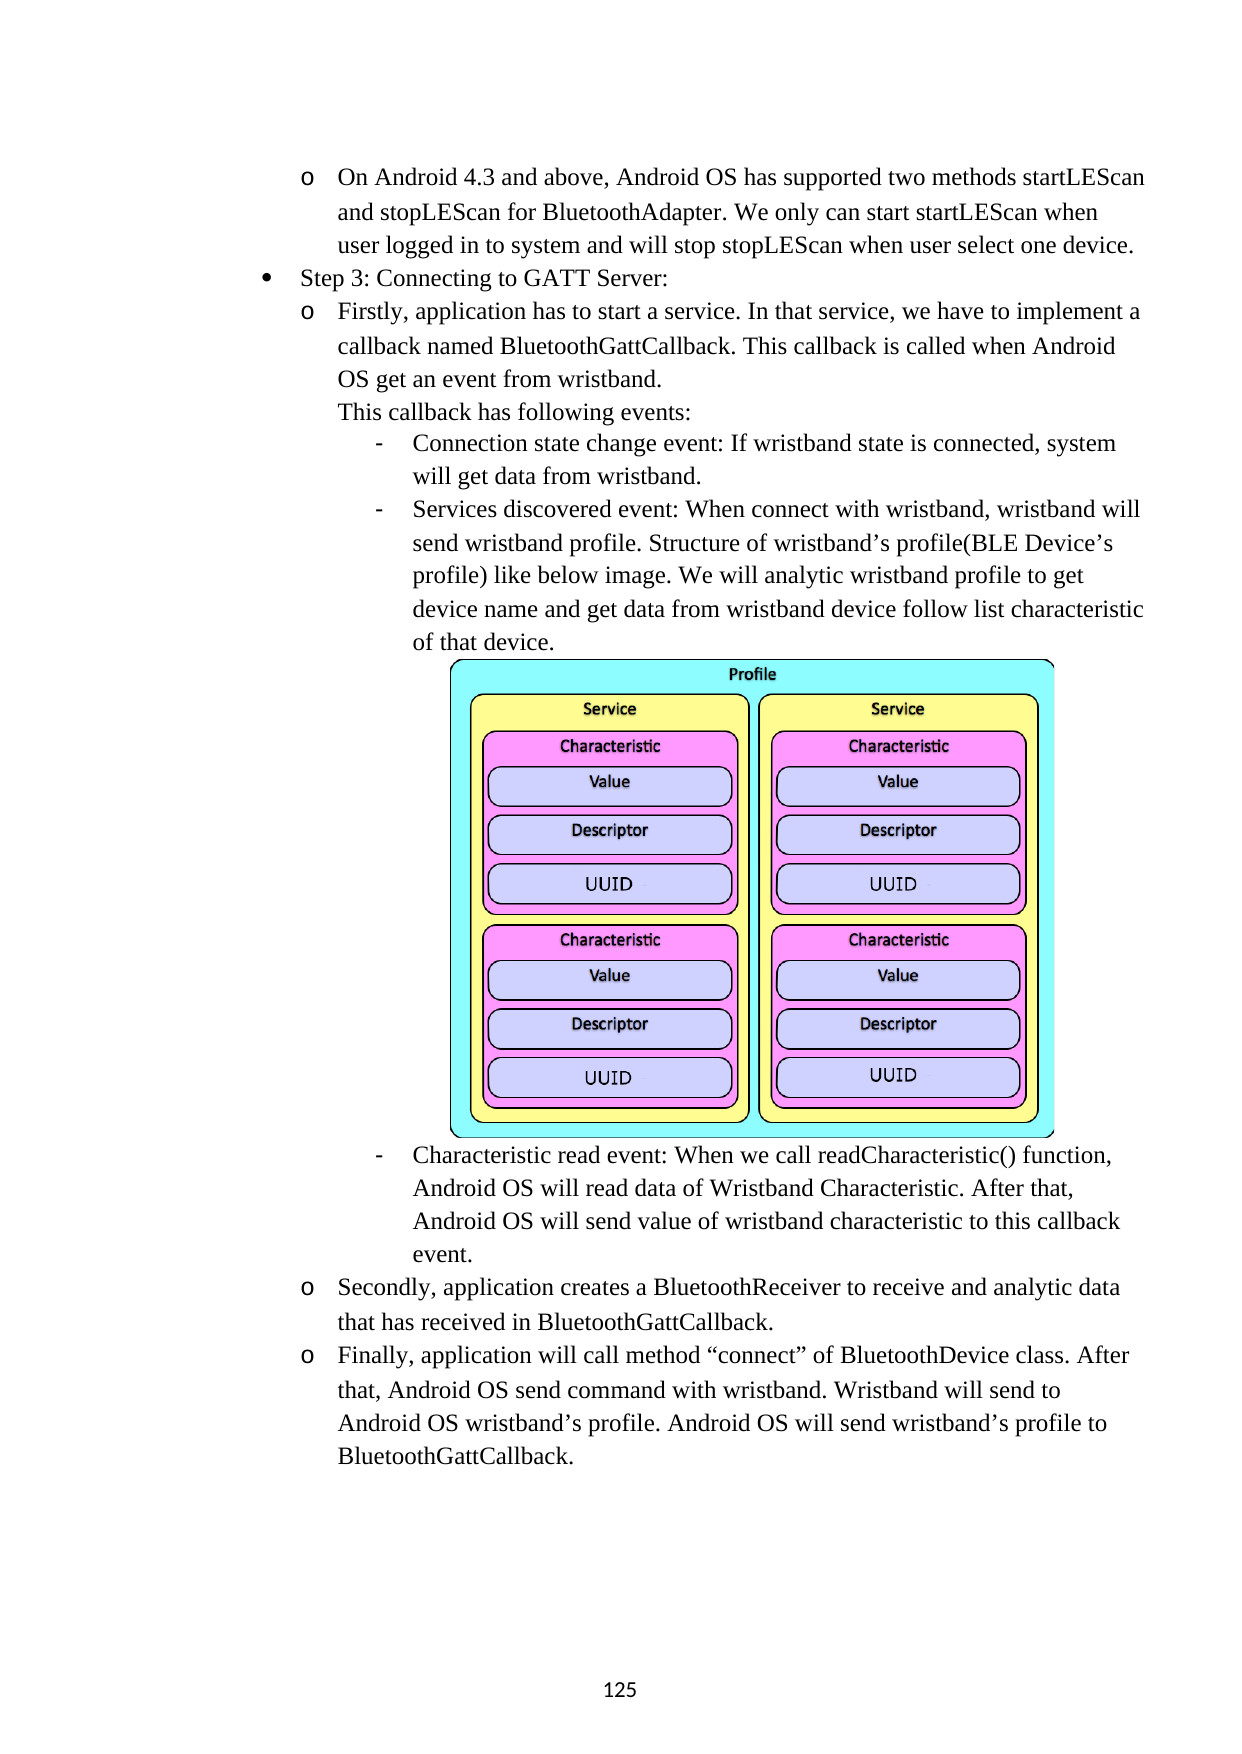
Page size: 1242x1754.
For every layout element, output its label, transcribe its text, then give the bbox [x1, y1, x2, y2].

list Connection state change event: If wristband state is connected, system will get data from wristband. [375, 428, 1146, 490]
list Step 3: Connecting to GATT Server: [262, 263, 1146, 292]
list Characteristic read event: When we call readCharacteristic() function, Android OS will read data of Wristband Characteristic. After that, Android OS will send value of wristband characteristic to this callback event. [375, 1140, 1146, 1268]
picture [450, 659, 1055, 1138]
list This callback has following events: [337, 397, 1146, 426]
list Secondly, application creates a BluetoothReceiver to receive and analytic data that has received in BluetoothGattCallback. [300, 1272, 1146, 1336]
list Finally, application will call method “connect” of BluetoothDevice class. After that, Android OS send command with wristband. Wristband will send to Android OS wristband’s profile. Android OS will send wristband’s profile to BluetoothGattCallback. [300, 1340, 1146, 1470]
list Firstly, application has to start a service. In that service, we have to implement a callback named BluetoothGattCallback. This callback is called when Android OS get an event from wristband. [300, 296, 1146, 393]
list Services discovered event: When connect with wristband, wristband will send wristband profile. Structure of wristband’s profile(BLE Device’s profile) like below image. We will analytic wristband profile to get device name and get data from wristband device follow list characteristic of that device. [375, 494, 1146, 655]
list On Android 4.3 and above, Android OS has supported two methods startLEScan and stopLEScan for BluetoothAdapter. We only can start startLEScan when user logged in to system and will stop stopLEScan when user select one device. [300, 162, 1146, 259]
